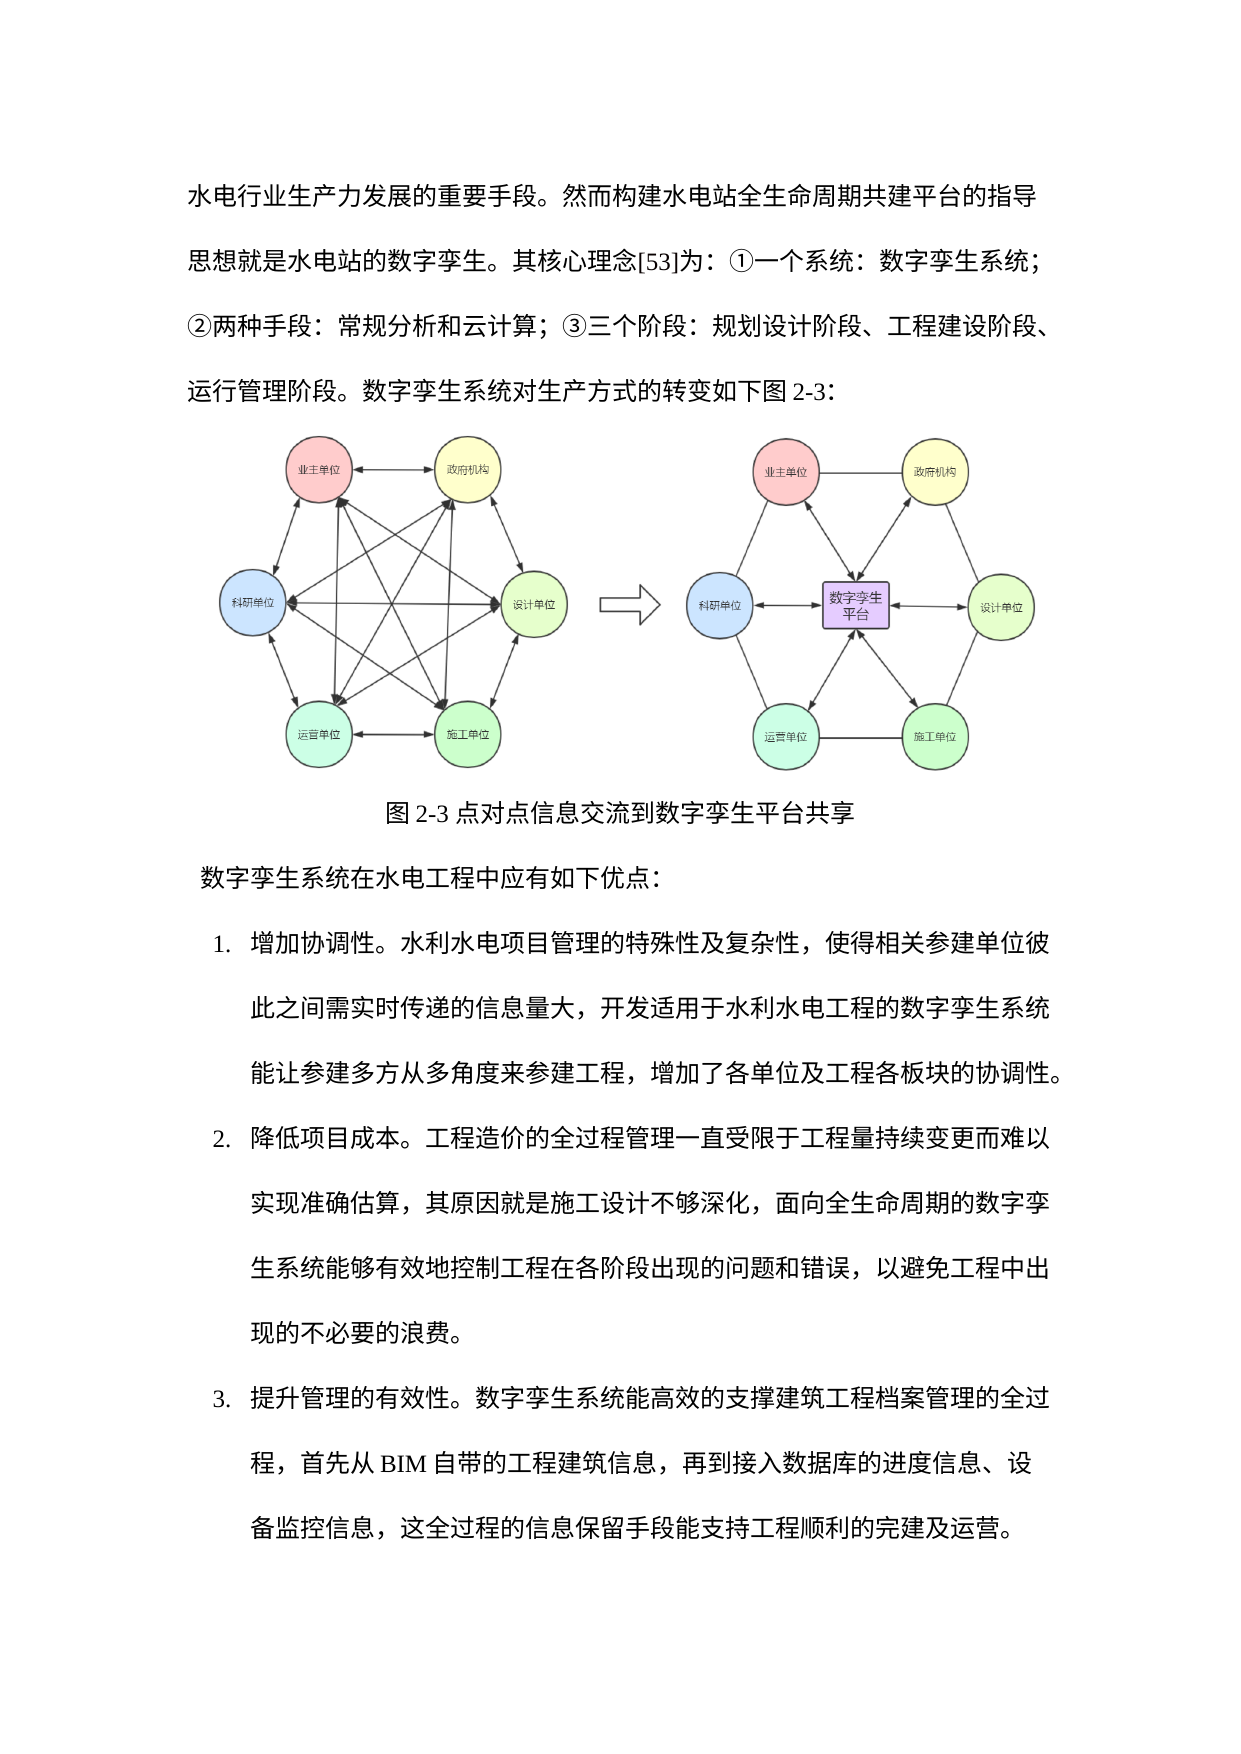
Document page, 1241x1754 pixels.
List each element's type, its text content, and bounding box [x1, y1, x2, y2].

text 数字孪生系统在水电工程中应有如下优点： [187, 844, 1053, 909]
text 图2-3 点对点信息交流到数字孪生平台共享 [187, 779, 1053, 844]
list 降低项目成本。工程造价的全过程管理一直受限于工程量持续变更而难以实现准确估算，其原因就是施工设计不够深化，面向全生命周期的数字孪生系统能够有效地控制工程在各阶段出现的问题和错误，以避免工程中出现的不必要的浪费。 [212, 1104, 1053, 1364]
list 提升管理的有效性。数字孪生系统能高效的支撑建筑工程档案管理的全过程，首先从BIM自带的工程建筑信息，再到接入数据库的进度信息、设备监控信息，这全过程的信息保留手段能支持工程顺利的完建及运营。 [212, 1364, 1053, 1559]
list 增加协调性。水利水电项目管理的特殊性及复杂性，使得相关参建单位彼此之间需实时传递的信息量大，开发适用于水利水电工程的数字孪生系统能让参建多方从多角度来参建工程，增加了各单位及工程各板块的协调性。 [212, 909, 1053, 1104]
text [187, 162, 1053, 422]
picture [187, 430, 1053, 772]
